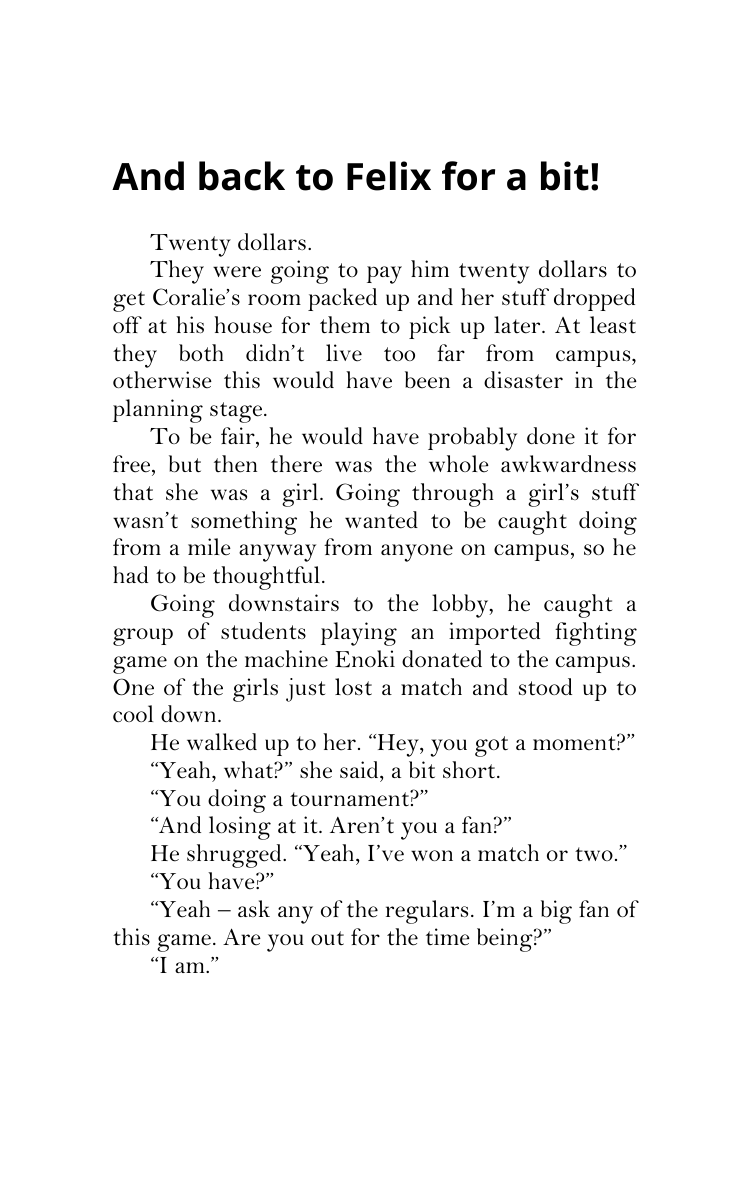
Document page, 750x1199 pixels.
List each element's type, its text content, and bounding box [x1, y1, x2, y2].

text To be fair, he would have probably done it for free, but then there was the whole awkwardness that she was a girl. Going through a girl’s stuff wasn’t something he wanted to be caught doing from a mile anyway from anyone on campus, so he had to be thoughtful. [112, 423, 637, 590]
text “I am.” [112, 952, 637, 980]
text “You doing a tournament?” [112, 785, 637, 813]
text “Yeah – ask any of the regulars. I’m a big fan of this game. Are you out for the time being?” [112, 896, 637, 952]
text They were going to pay him twenty dollars to get Coralie’s room packed up and her stuff dropped off at his house for them to pick up later. At least they both didn’t live too far from campus, otherwise this would have been a disaster in the planning stage. [112, 257, 637, 423]
text He shrugged. “Yeah, I’ve won a match or two.” [112, 841, 637, 868]
text “You have?” [112, 868, 637, 896]
text He walked up to her. “Hey, you got a moment?” [112, 729, 637, 757]
text Twenty dollars. [112, 229, 637, 257]
text “Yeah, what?” she said, a bit short. [112, 757, 637, 785]
text “And losing at it. Aren’t you a fan?” [112, 813, 637, 841]
subtitle And back to Felix for a bit! [112, 150, 637, 201]
text Going downstairs to the lobby, he caught a group of students playing an imported fighting game on the machine Enoki donated to the campus. One of the girls just lost a match and stood up to cool down. [112, 590, 637, 729]
